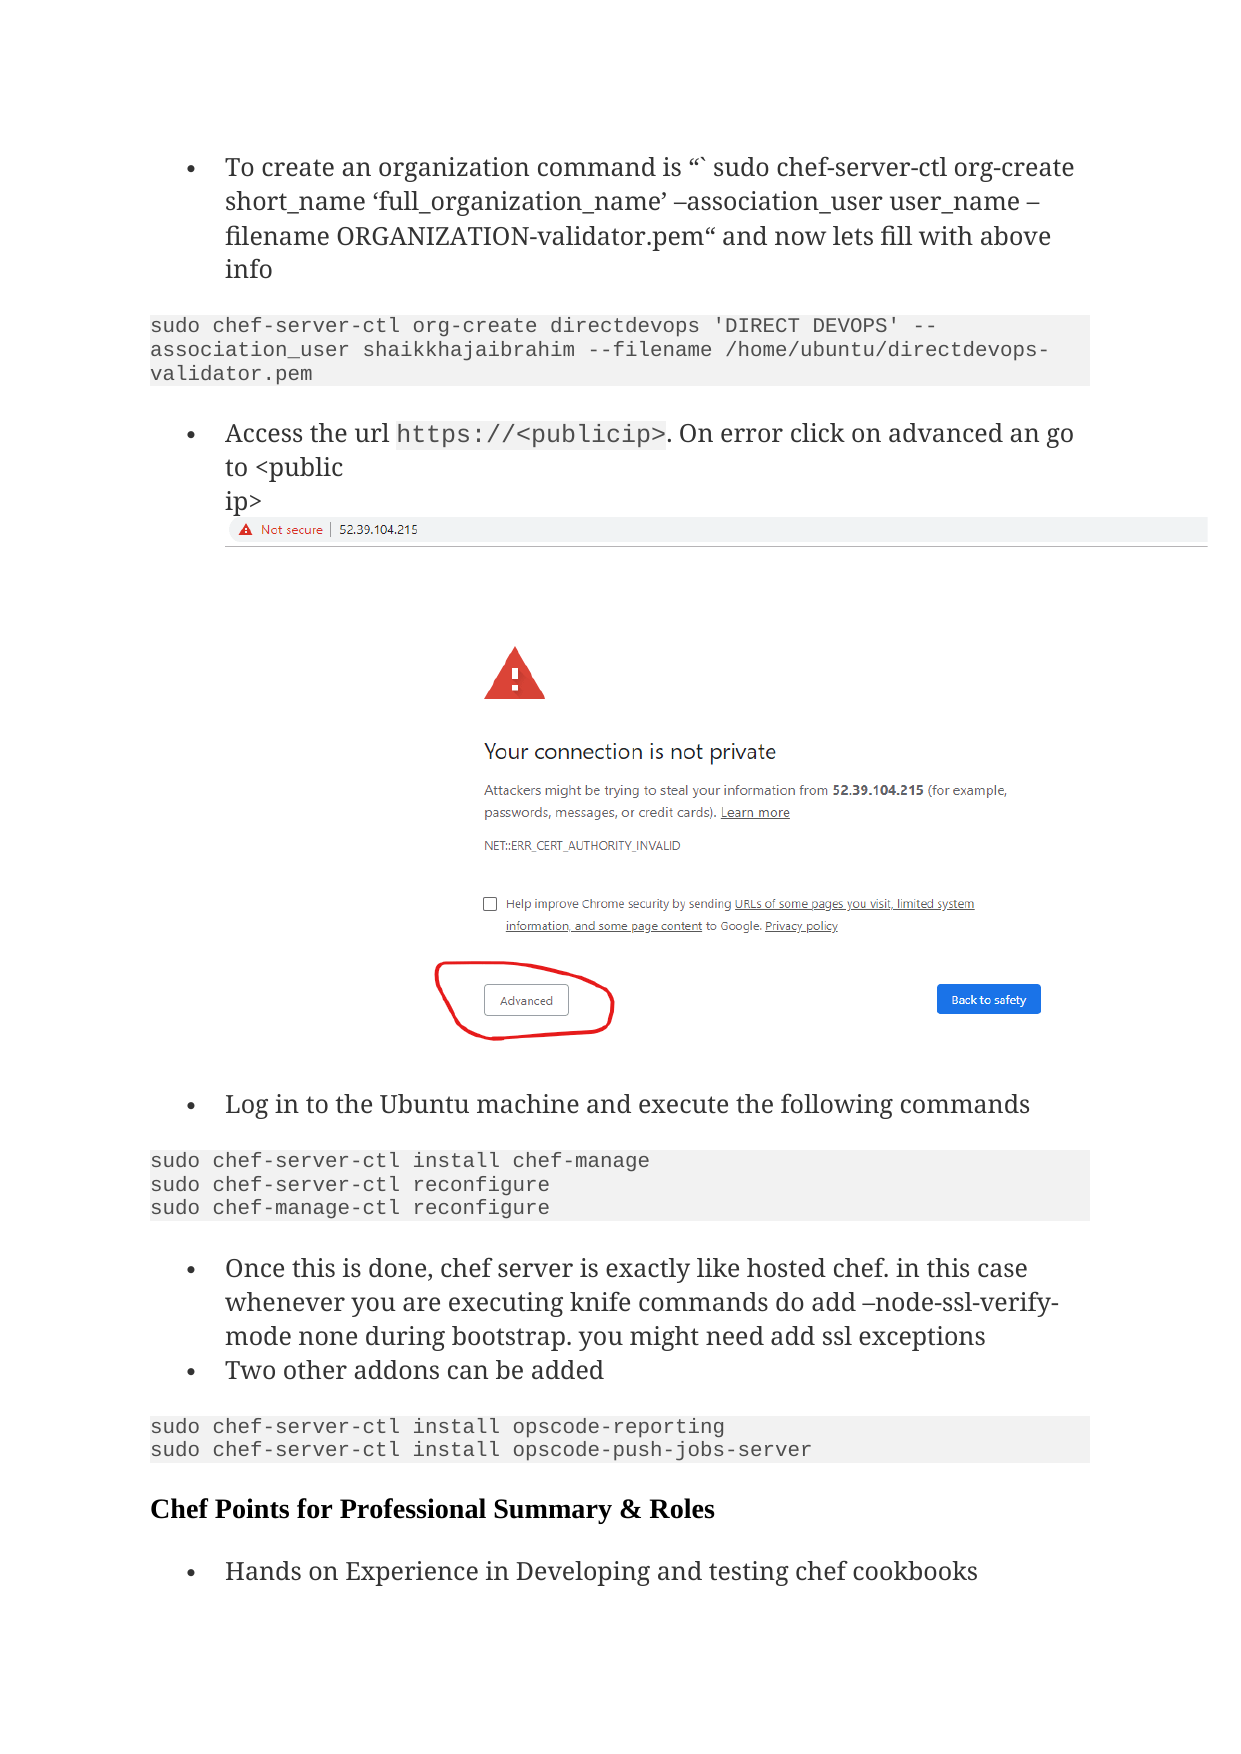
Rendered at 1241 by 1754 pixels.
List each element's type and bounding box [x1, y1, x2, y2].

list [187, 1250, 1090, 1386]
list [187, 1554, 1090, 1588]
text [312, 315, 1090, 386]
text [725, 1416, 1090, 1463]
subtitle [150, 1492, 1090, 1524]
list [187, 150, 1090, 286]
picture [225, 517, 1208, 1087]
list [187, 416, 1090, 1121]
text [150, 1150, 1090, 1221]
